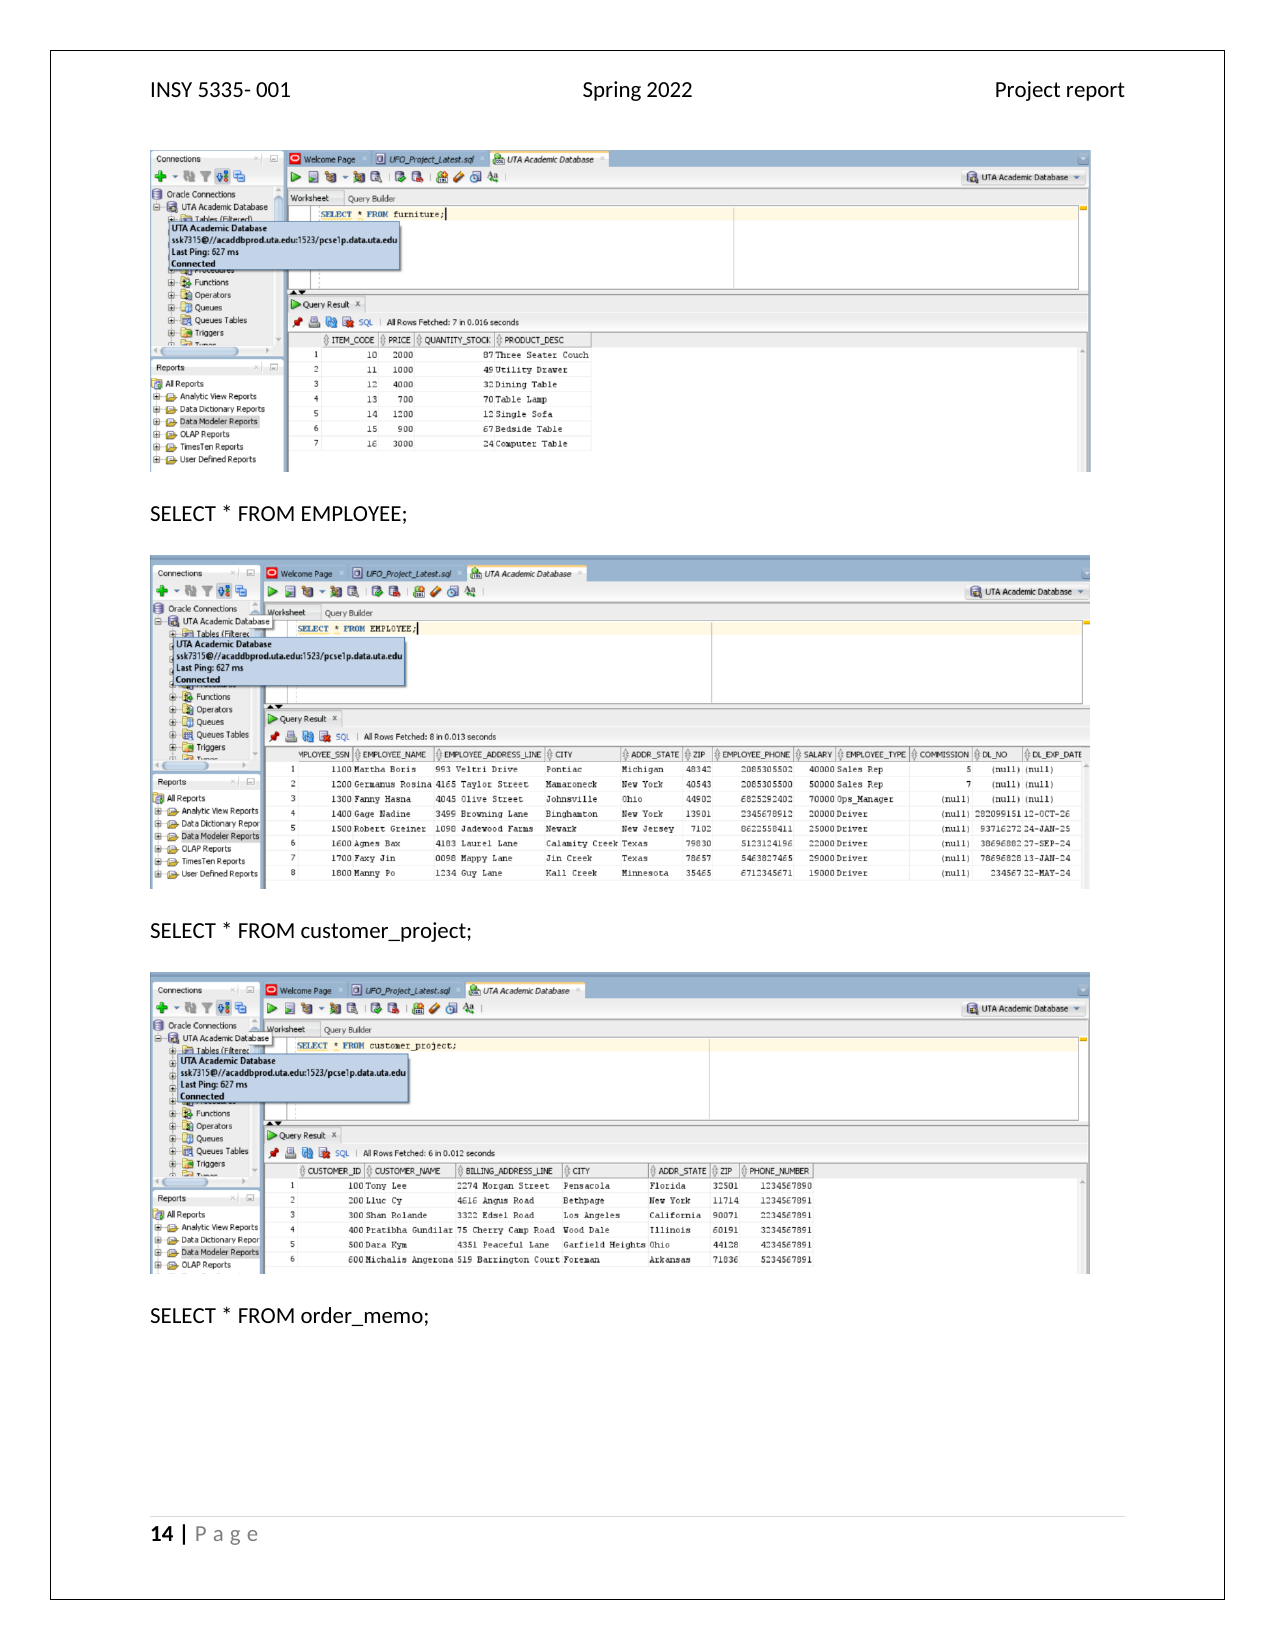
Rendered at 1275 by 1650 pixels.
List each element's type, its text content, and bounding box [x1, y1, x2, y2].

text SELECT * FROM customer_project; [150, 916, 1125, 944]
picture [150, 150, 1091, 472]
text SELECT * FROM order_memo; [150, 1301, 1125, 1329]
picture [150, 972, 1090, 1274]
text SELECT * FROM EMPLOYEE; [150, 499, 1125, 527]
picture [150, 555, 1090, 889]
